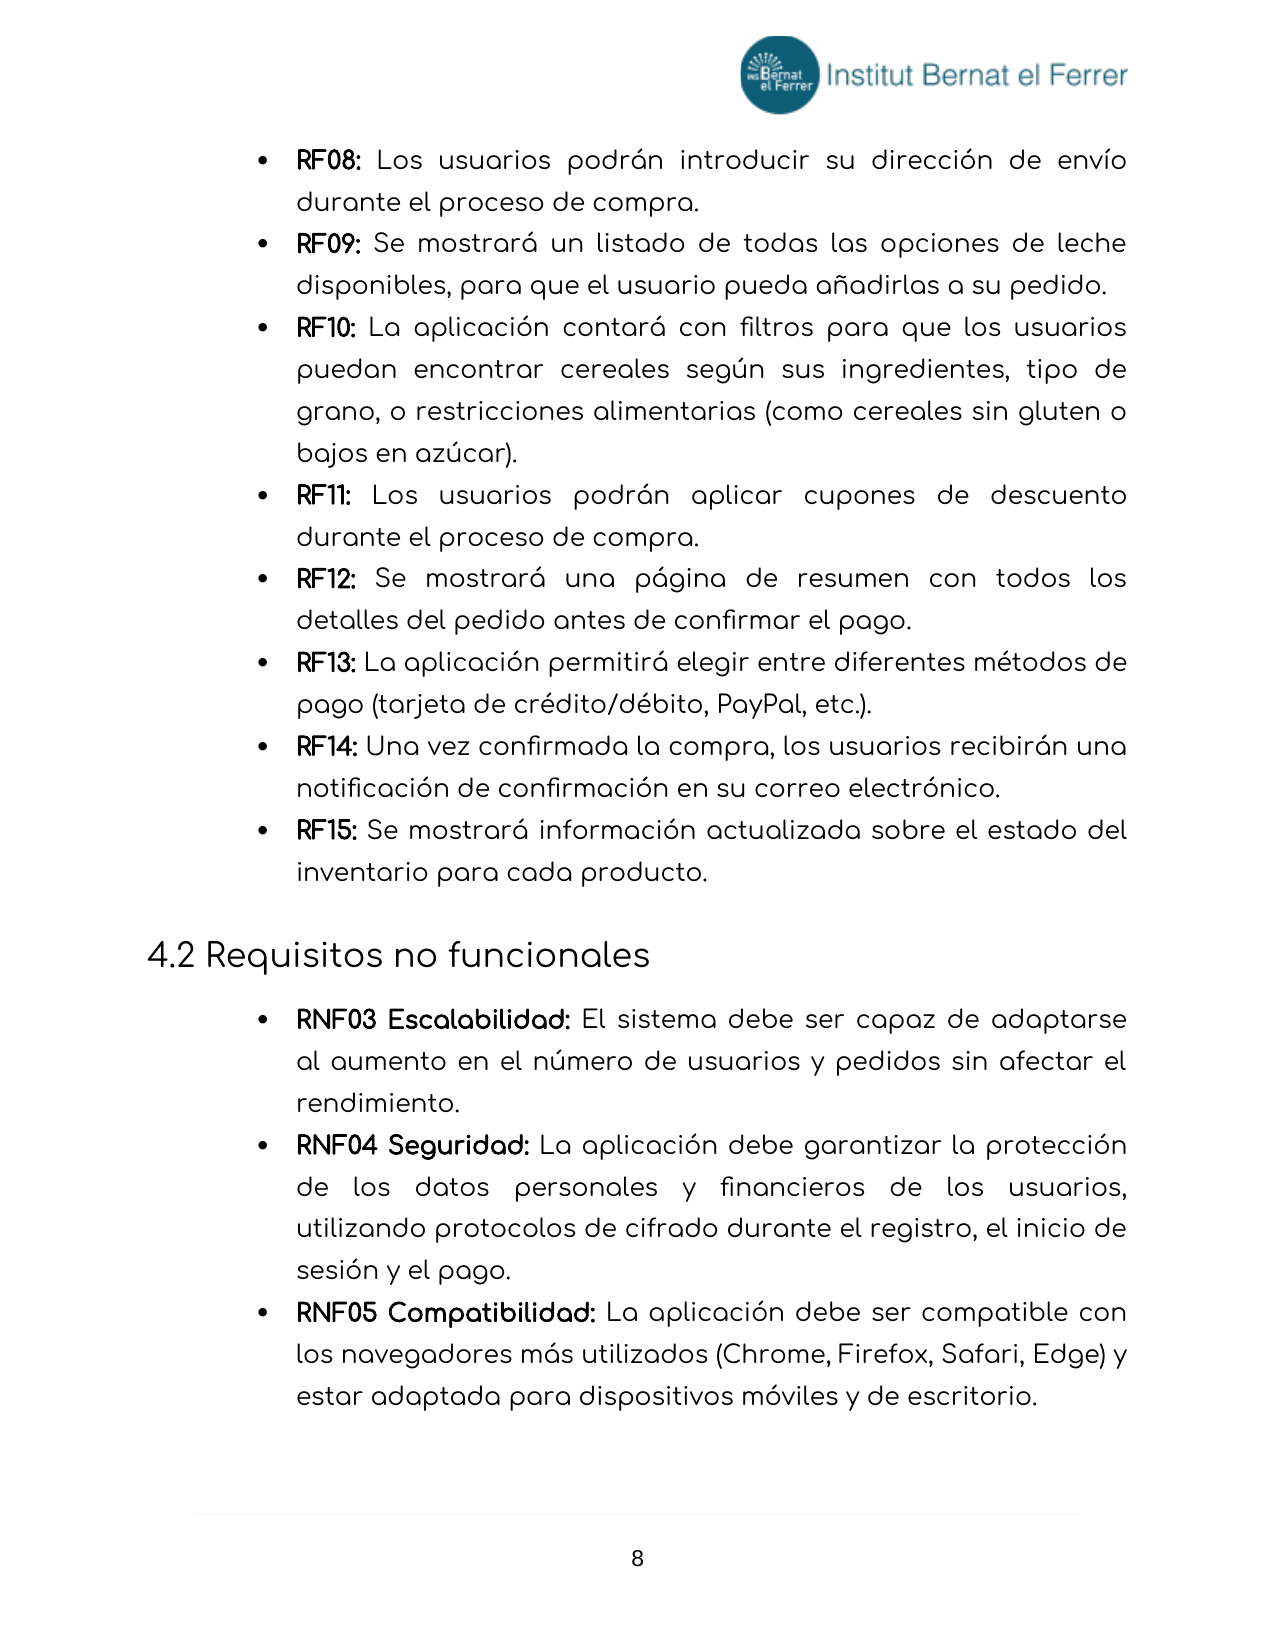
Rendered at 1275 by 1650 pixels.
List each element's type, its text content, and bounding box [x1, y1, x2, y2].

list RNF03 Escalabilidad: El sistema debe ser capaz de adaptarse al aumento en el número de usuarios y pedidos sin afectar el rendimiento. [258, 1006, 1128, 1118]
list RF12: Se mostrará una página de resumen con todos los detalles del pedido antes de confirmar el pago. [258, 566, 1128, 636]
list RNF04 Seguridad: La aplicación debe garantizar la protección de los datos personales y financieros de los usuarios, utilizando protocolos de cifrado durante el registro, el inicio de sesión y el pago. [258, 1132, 1128, 1286]
picture [740, 36, 1128, 116]
subtitle 4.2 Requisitos no funcionales [147, 938, 1128, 975]
list RF11: Los usuarios podrán aplicar cupones de descuento durante el proceso de compra. [258, 482, 1128, 552]
list RF08: Los usuarios podrán introducir su dirección de envío durante el proceso de compra. [258, 147, 1128, 217]
list RF09: Se mostrará un listado de todas las opciones de leche disponibles, para que el usuario pueda añadirlas a su pedido. [258, 231, 1128, 301]
list RF13: La aplicación permitirá elegir entre diferentes métodos de pago (tarjeta de crédito/débito, PayPal, etc.). [258, 649, 1128, 719]
list RF15: Se mostrará información actualizada sobre el estado del inventario para cada producto. [258, 817, 1128, 887]
list RF14: Una vez confirmada la compra, los usuarios recibirán una notificación de confirmación en su correo electrónico. [258, 733, 1128, 803]
list RNF05 Compatibilidad: La aplicación debe ser compatible con los navegadores más utilizados (Chrome, Firefox, Safari, Edge) y estar adaptada para dispositivos móviles y de escritorio. [258, 1299, 1128, 1411]
list RF10: La aplicación contará con filtros para que los usuarios puedan encontrar cereales según sus ingredientes, tipo de grano, o restricciones alimentarias (como cereales sin gluten o bajos en azúcar). [258, 314, 1128, 468]
